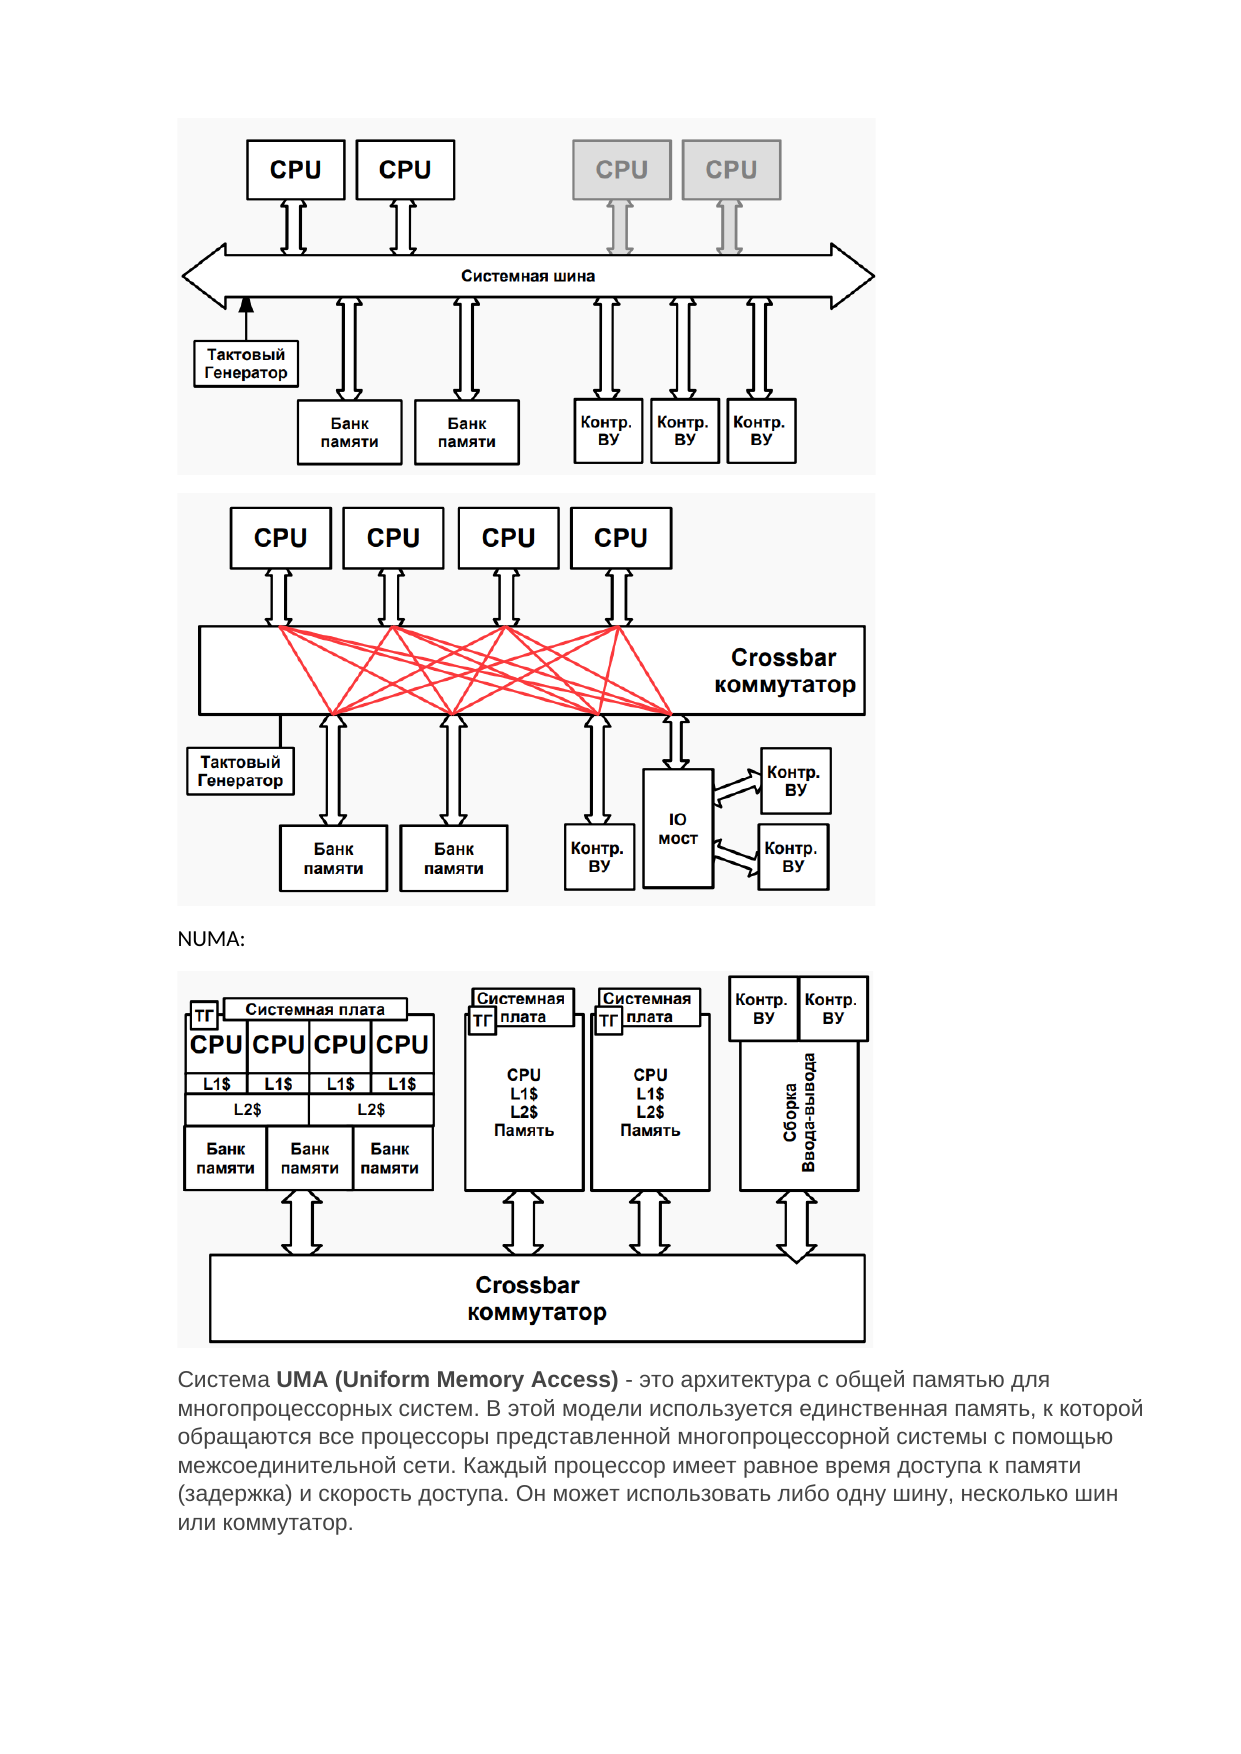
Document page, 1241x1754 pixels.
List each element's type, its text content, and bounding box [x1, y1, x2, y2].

picture [177, 493, 876, 906]
text Система UMA (Uniform Memory Access) - это архитектура с общей памятью для многопроцессорных систем. В этой модели используется единственная память, к которой обращаются все процессоры представленной многопроцессорной системы с помощью межсоединительной сети. Каждый процессор имеет равное время доступа к памяти (задержка) и скорость доступа. Он может использовать либо одну шину, несколько шин или коммутатор. [177, 1366, 1152, 1535]
picture [177, 971, 874, 1348]
picture [177, 118, 876, 475]
text NUMA: [177, 924, 1152, 952]
